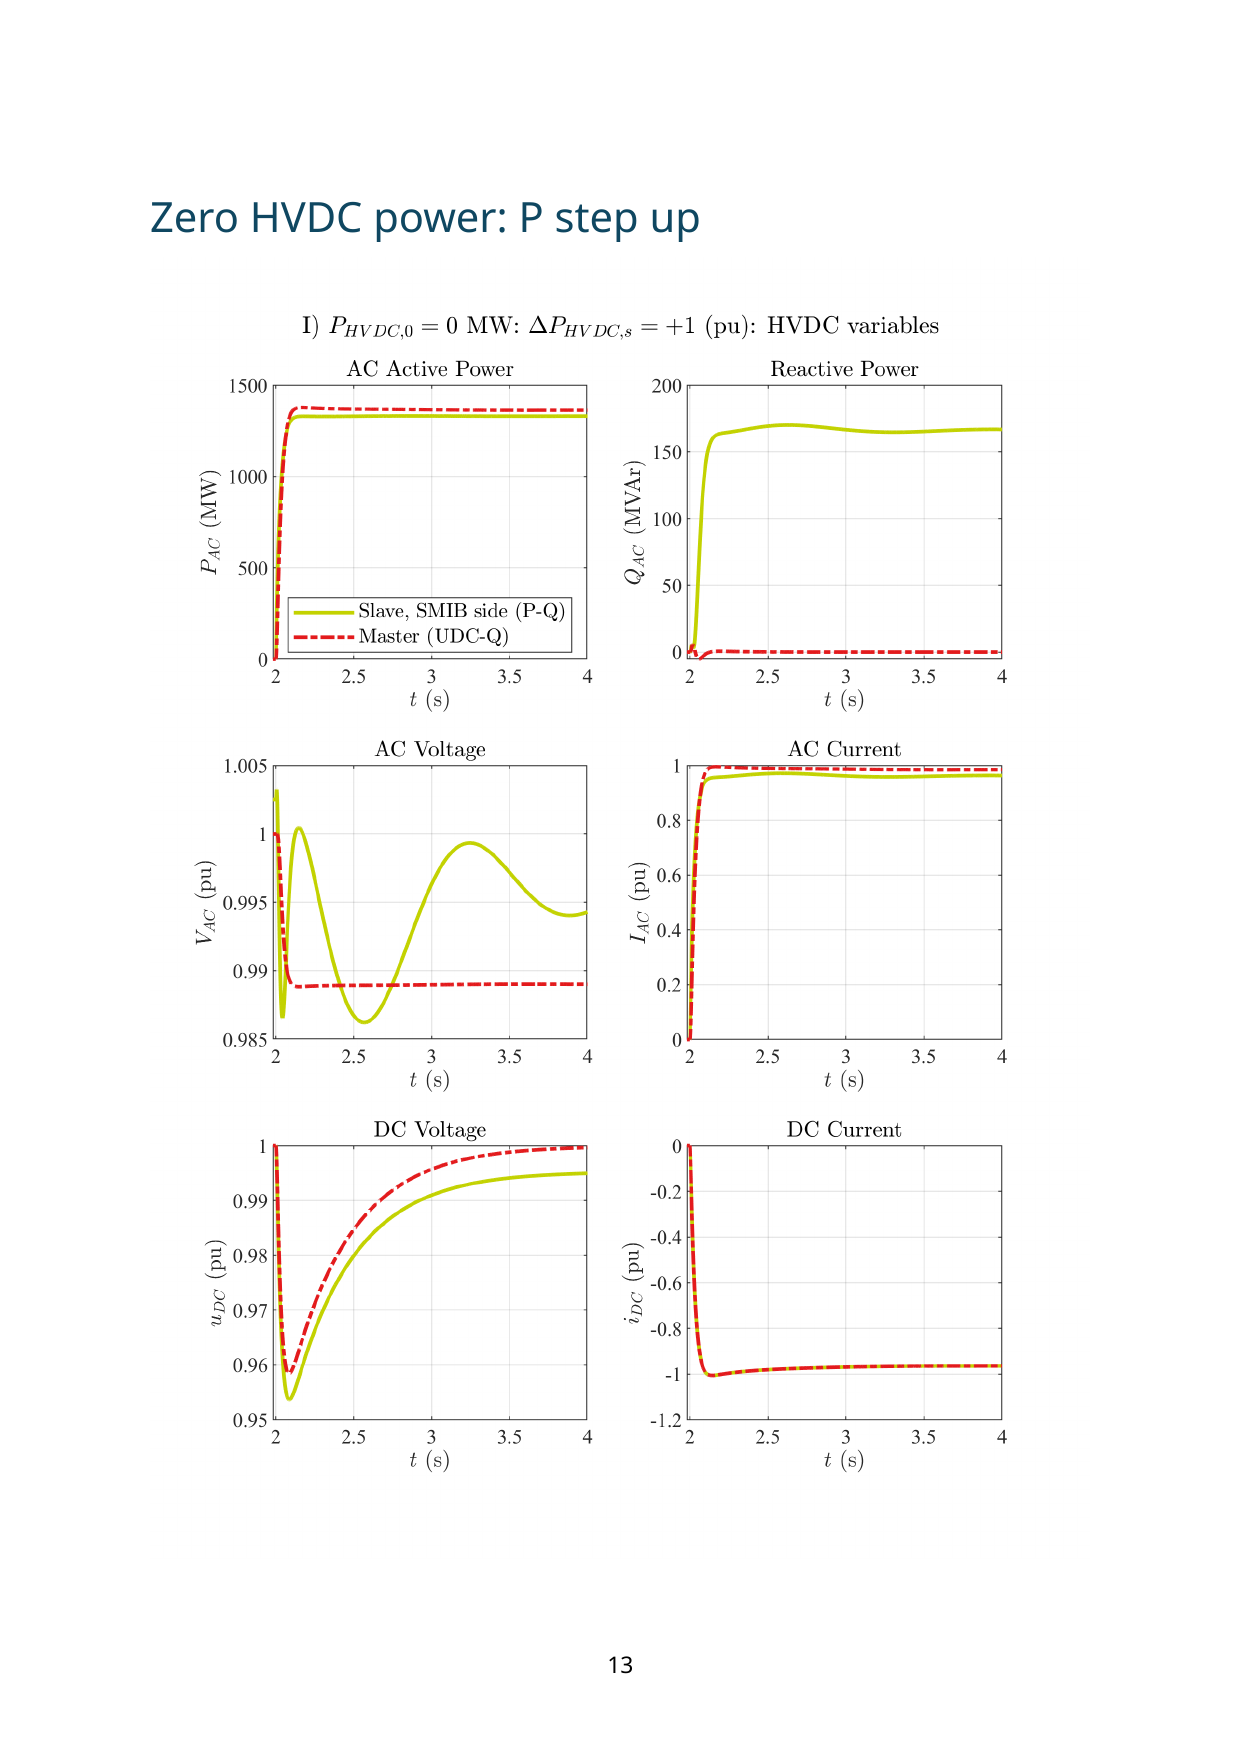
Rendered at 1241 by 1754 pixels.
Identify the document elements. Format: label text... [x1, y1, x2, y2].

subtitle Zero HVDC power: P step up [150, 187, 1090, 244]
picture [150, 257, 1091, 1559]
